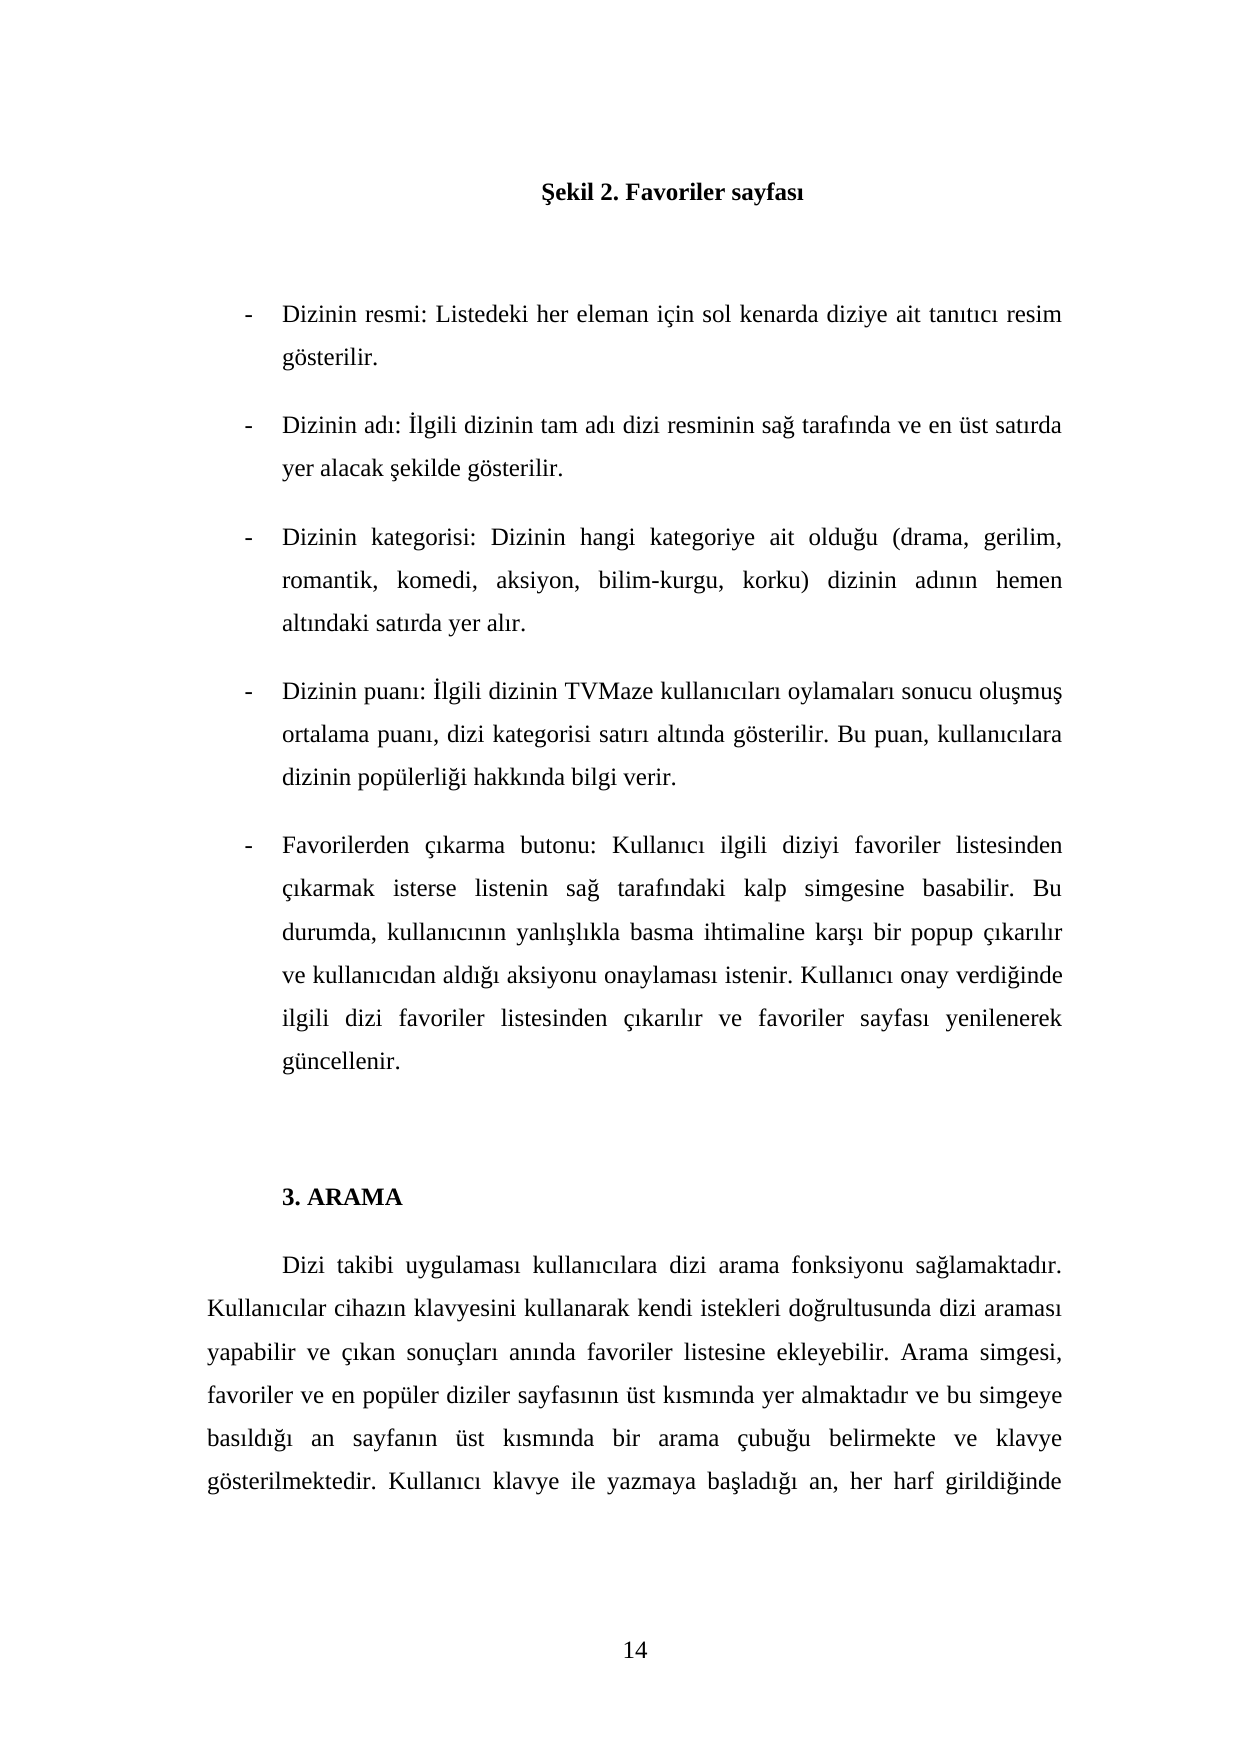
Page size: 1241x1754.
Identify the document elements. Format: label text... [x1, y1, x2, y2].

text 3. ARAMA [207, 1182, 1063, 1211]
list Dizinin kategorisi: Dizinin hangi kategoriye ait olduğu (drama, gerilim, romantik, komedi, aksiyon, bilim-kurgu, korku) dizinin adının hemen altındaki satırda yer alır. [244, 522, 1063, 637]
text Şekil 2. Favoriler sayfası [207, 177, 1063, 206]
list Favorilerden çıkarma butonu: Kullanıcı ilgili diziyi favoriler listesinden çıkarmak isterse listenin sağ tarafındaki kalp simgesine basabilir. Bu durumda, kullanıcının yanlışlıkla basma ihtimaline karşı bir popup çıkarılır ve kullanıcıdan aldığı aksiyonu onaylaması istenir. Kullanıcı onay verdiğinde ilgili dizi favoriler listesinden çıkarılır ve favoriler sayfası yenilenerek güncellenir. [244, 830, 1063, 1075]
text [207, 1250, 1063, 1495]
list Dizinin puanı: İlgili dizinin TVMaze kullanıcıları oylamaları sonucu oluşmuş ortalama puanı, dizi kategorisi satırı altında gösterilir. Bu puan, kullanıcılara dizinin popülerliği hakkında bilgi verir. [244, 676, 1063, 791]
list Dizinin resmi: Listedeki her eleman için sol kenarda diziye ait tanıtıcı resim gösterilir. [244, 299, 1063, 371]
list Dizinin adı: İlgili dizinin tam adı dizi resminin sağ tarafında ve en üst satırda yer alacak şekilde gösterilir. [244, 410, 1063, 482]
